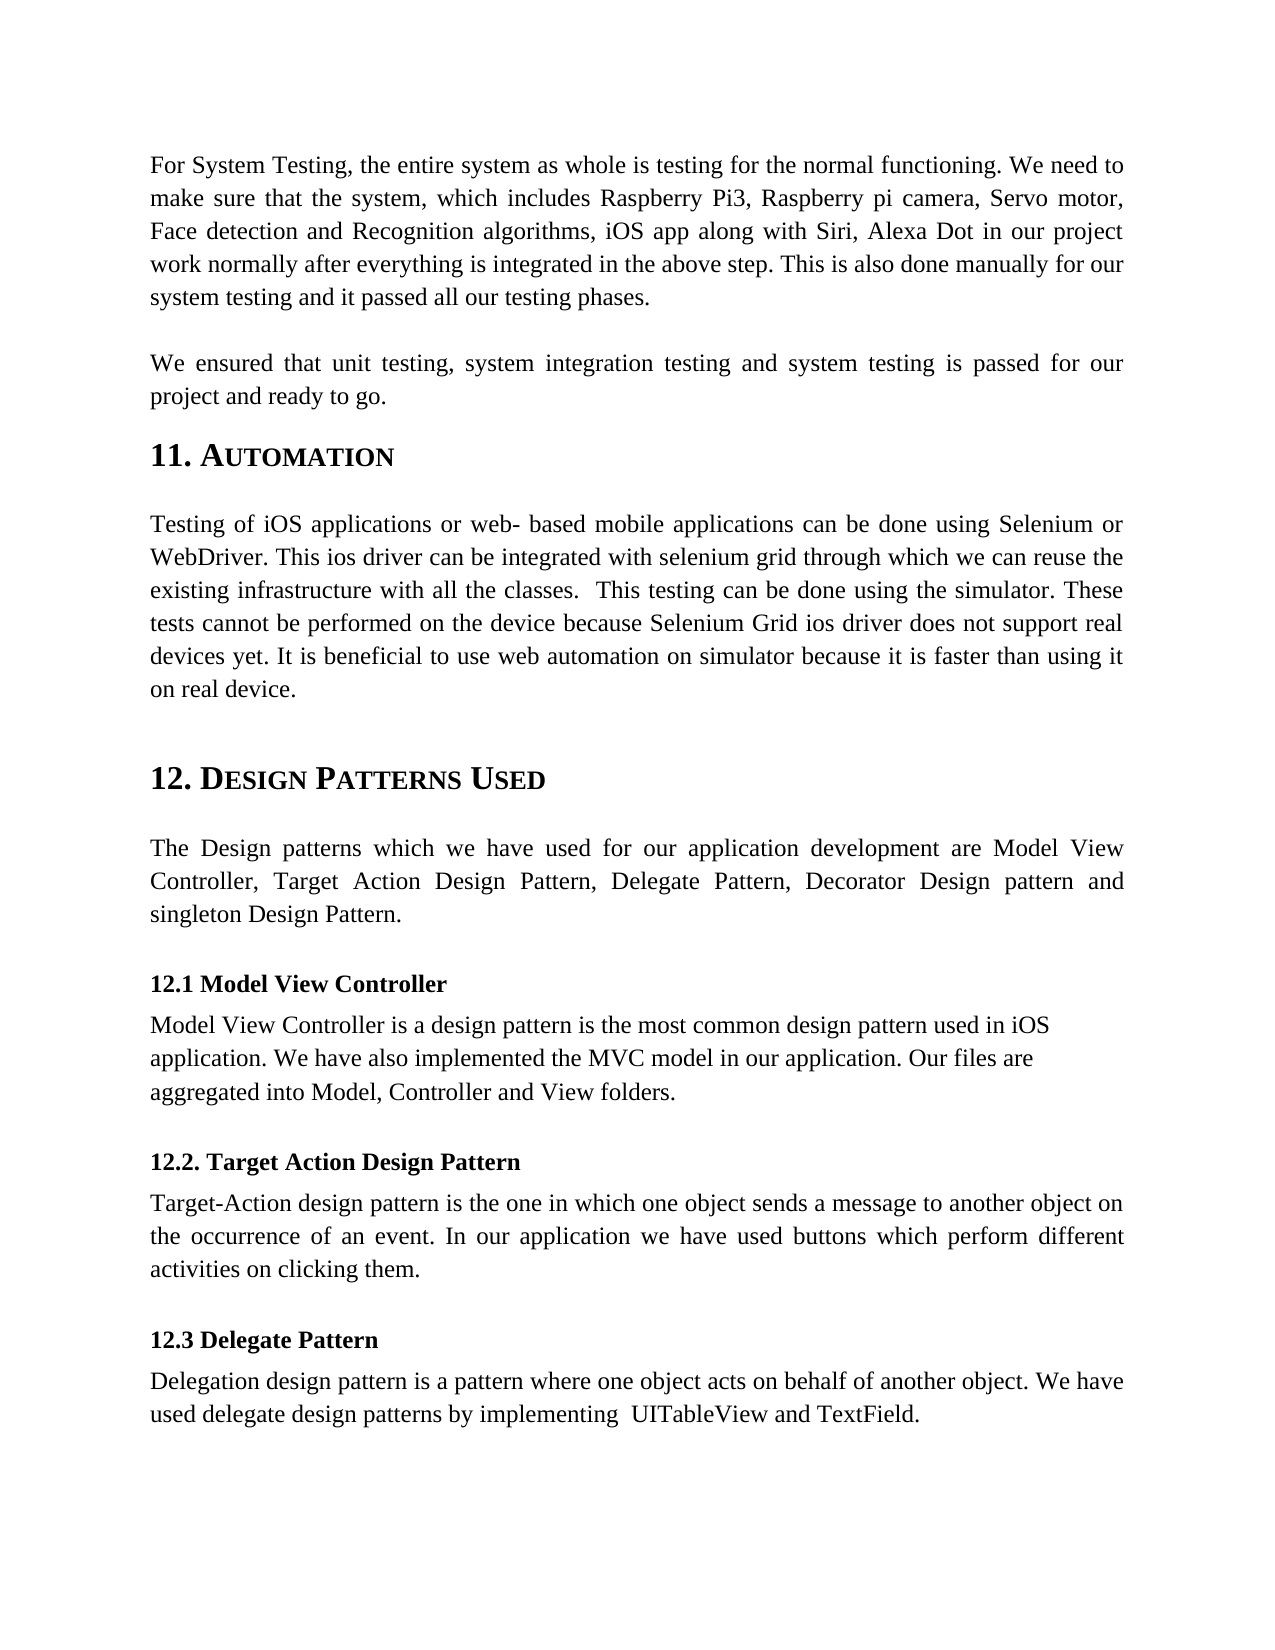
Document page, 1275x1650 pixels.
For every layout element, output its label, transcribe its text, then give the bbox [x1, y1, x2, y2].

text For System Testing, the entire system as whole is testing for the normal functioning. We need to make sure that the system, which includes Raspberry Pi3, Raspberry pi camera, Servo motor, Face detection and Recognition algorithms, iOS app along with Siri, Alexa Dot in our project work normally after everything is integrated in the above step. This is also done manually for our system testing and it passed all our testing phases. [150, 150, 1125, 311]
text Model View Controller is a design pattern is the most common design pattern used in iOS application. We have also implemented the MVC model in our application. Our files are aggregated into Model, Controller and View folders. [150, 1011, 1125, 1105]
text Target-Action design pattern is the one in which one object sends a message to another object on the occurrence of an event. In our application we have used buttons which perform different activities on clicking them. [150, 1188, 1125, 1283]
text Delegation design pattern is a pattern where one object acts on behalf of another object. We have used delegate design patterns by implementing UITableView and TextField. [150, 1395, 1125, 1428]
text We ensured that unit testing, system integration testing and system testing is passed for our project and ready to go. [150, 348, 1125, 410]
text Testing of iOS applications or web- based mobile applications can be done using Selenium or WebDriver. This ios driver can be integrated with selenium grid through which we can reuse the existing infrastructure with all the classes. This testing can be done using the simulator. These tests cannot be performed on the device because Selenium Grid ios driver does not support real devices yet. It is beneficial to use web automation on simulator because it is faster than using it on real device. [150, 509, 1125, 703]
subtitle 12. Design Patterns Used [150, 758, 1125, 797]
subtitle 11. Automation [150, 435, 1125, 473]
text The Design patterns which we have used for our application development are Model View Controller, Target Action Design Pattern, Delegate Pattern, Decorator Design pattern and singleton Design Pattern. [150, 833, 1125, 927]
subtitle 12.2. Target Action Design Pattern [150, 1147, 1125, 1176]
subtitle 12.1 Model View Controller [150, 969, 1125, 998]
subtitle 12.3 Delegate Pattern [150, 1325, 1125, 1354]
